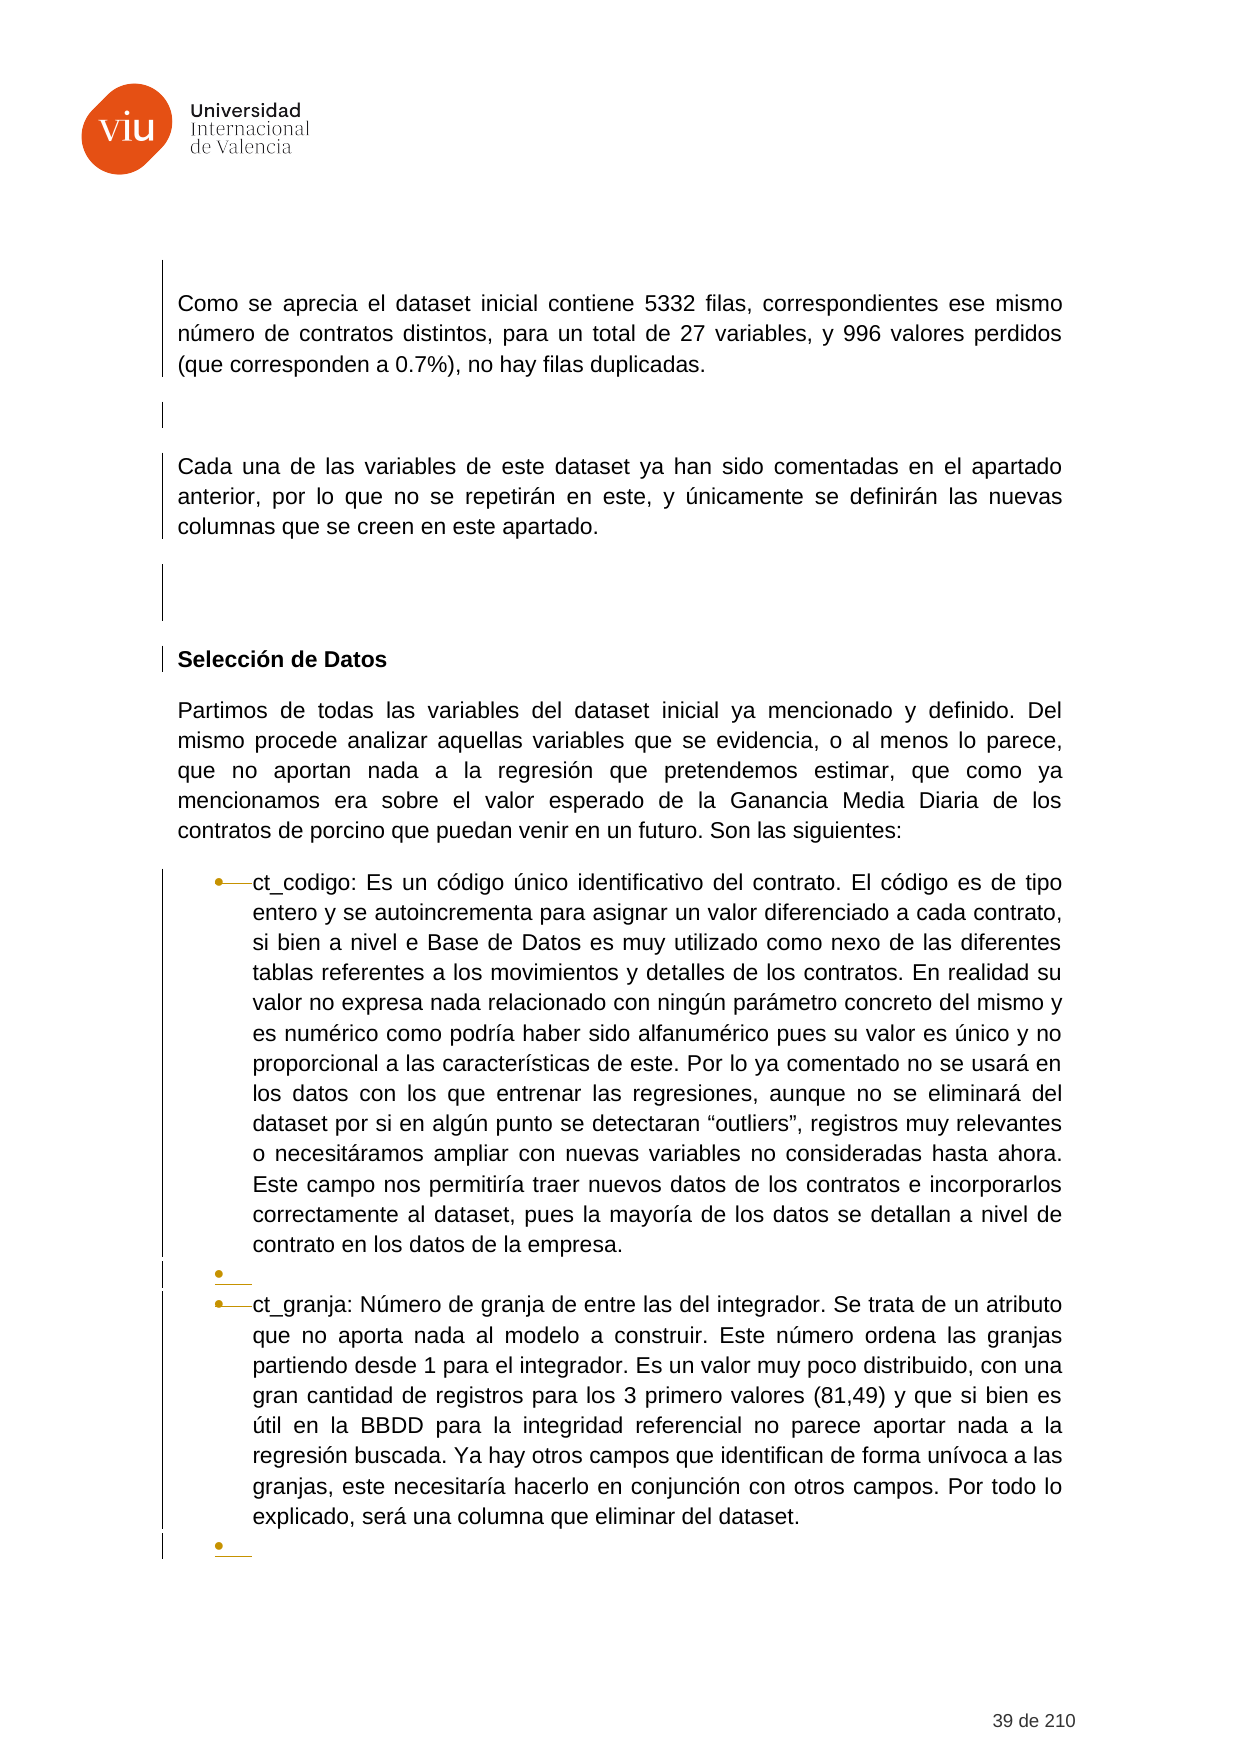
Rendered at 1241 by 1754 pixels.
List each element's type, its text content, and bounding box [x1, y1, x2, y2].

text Como se aprecia el dataset inicial contiene 5332 filas, correspondientes ese mismo número de contratos distintos, para un total de 27 variables, y 996 valores perdidos (que corresponden a 0.7%), no hay filas duplicadas. [177, 290, 1063, 377]
list ct_granja: Número de granja de entre las del integrador. Se trata de un atributo que no aporta nada al modelo a construir. Este número ordena las granjas partiendo desde 1 para el integrador. Es un valor muy poco distribuido, con una gran cantidad de registros para los 3 primero valores (81,49) y que si bien es útil en la BBDD para la integridad referencial no parece aportar nada a la regresión buscada. Ya hay otros campos que identifican de forma unívoca a las granjas, este necesitaría hacerlo en conjunción con otros campos. Por todo lo explicado, será una columna que eliminar del dataset. [215, 1291, 1063, 1529]
text Cada una de las variables de este dataset ya han sido comentadas en el apartado anterior, por lo que no se repetirán en este, y únicamente se definirán las nuevas columnas que se creen en este apartado. [177, 453, 1063, 539]
text Partimos de todas las variables del dataset inicial ya mencionado y definido. Del mismo procede analizar aquellas variables que se evidencia, o al menos lo parece, que no aportan nada a la regresión que pretendemos estimar, que como ya mencionamos era sobre el valor esperado de la Ganancia Media Diaria de los contratos de porcino que puedan venir en un futuro. Son las siguientes: [177, 697, 1063, 844]
list ct_codigo: Es un código único identificativo del contrato. El código es de tipo entero y se autoincrementa para asignar un valor diferenciado a cada contrato, si bien a nivel e Base de Datos es muy utilizado como nexo de las diferentes tablas referentes a los movimientos y detalles de los contratos. En realidad su valor no expresa nada relacionado con ningún parámetro concreto del mismo y es numérico como podría haber sido alfanumérico pues su valor es único y no proporcional a las características de este. Por lo ya comentado no se usará en los datos con los que entrenar las regresiones, aunque no se eliminará del dataset por si en algún punto se detectaran “outliers”, registros muy relevantes o necesitáramos ampliar con nuevas variables no consideradas hasta ahora. Este campo nos permitiría traer nuevos datos de los contratos e incorporarlos correctamente al dataset, pues la mayoría de los datos se detallan a nivel de contrato en los datos de la empresa. [215, 868, 1063, 1257]
picture [60, 62, 330, 197]
text Selección de Datos [177, 646, 1063, 672]
